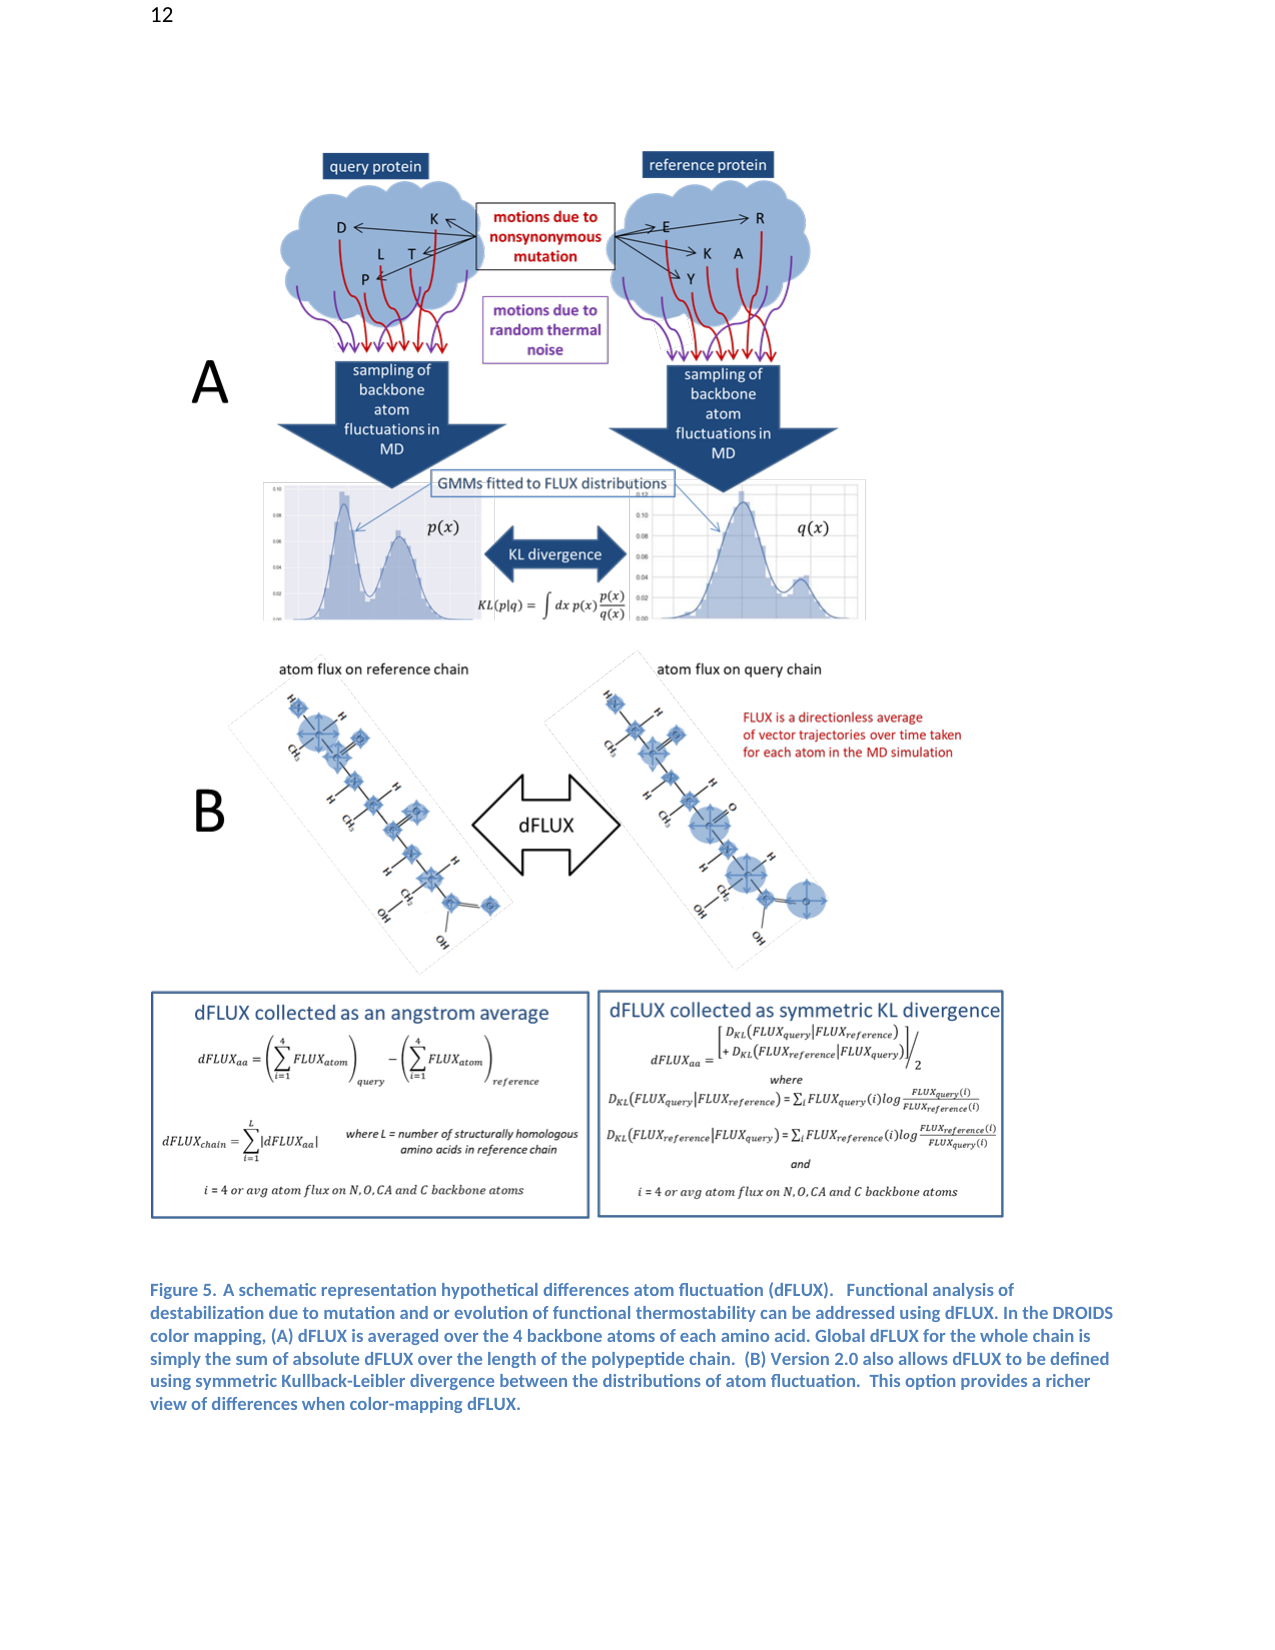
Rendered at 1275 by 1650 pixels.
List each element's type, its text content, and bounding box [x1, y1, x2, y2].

text Figure 5. A schematic representation hypothetical differences atom fluctuation (dFLUX). Functional analysis of destabilization due to mutation and or evolution of functional thermostability can be addressed using dFLUX. In the DROIDS color mapping, (A) dFLUX is averaged over the 4 backbone atoms of each amino acid. Global dFLUX for the whole chain is simply the sum of absolute dFLUX over the length of the polypeptide chain. (B) Version 2.0 also allows dFLUX to be defined using symmetric Kullback-Leibler divergence between the distributions of atom fluctuation. This option provides a richer view of differences when color-mapping dFLUX. [150, 1278, 1125, 1416]
picture [150, 150, 1014, 1239]
